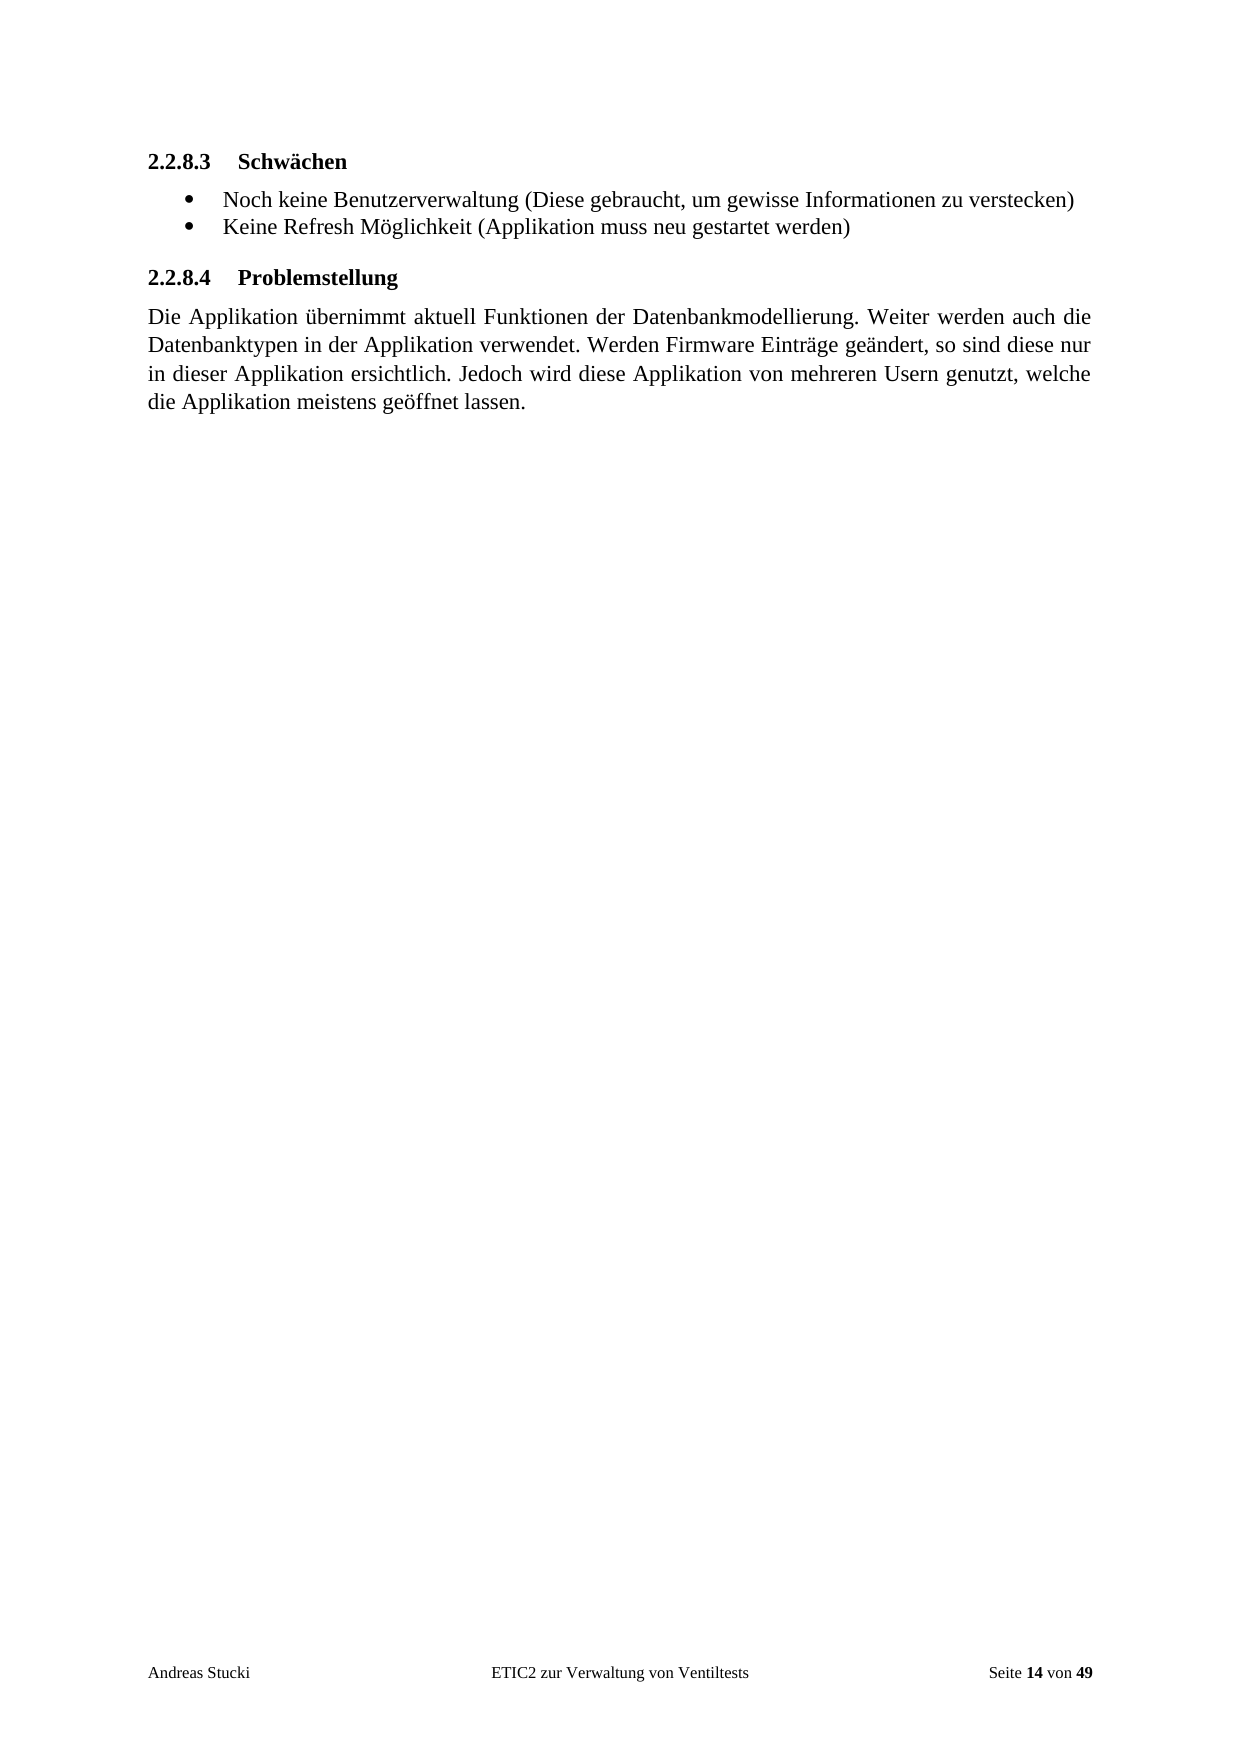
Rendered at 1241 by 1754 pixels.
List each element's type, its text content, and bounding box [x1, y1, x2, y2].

text Die Applikation übernimmt aktuell Funktionen der Datenbankmodellierung. Weiter werden auch die Datenbanktypen in der Applikation verwendet. Werden Firmware Einträge geändert, so sind diese nur in dieser Applikation ersichtlich. Jedoch wird diese Applikation von mehreren Usern genutzt, welche die Applikation meistens geöffnet lassen. [148, 303, 1092, 415]
subtitle Schwächen [148, 148, 1092, 174]
list Keine Refresh Möglichkeit (Applikation muss neu gestartet werden) [185, 213, 1092, 239]
subtitle Problemstellung [148, 264, 1092, 291]
list Noch keine Benutzerverwaltung (Diese gebraucht, um gewisse Informationen zu verstecken) [185, 187, 1092, 213]
